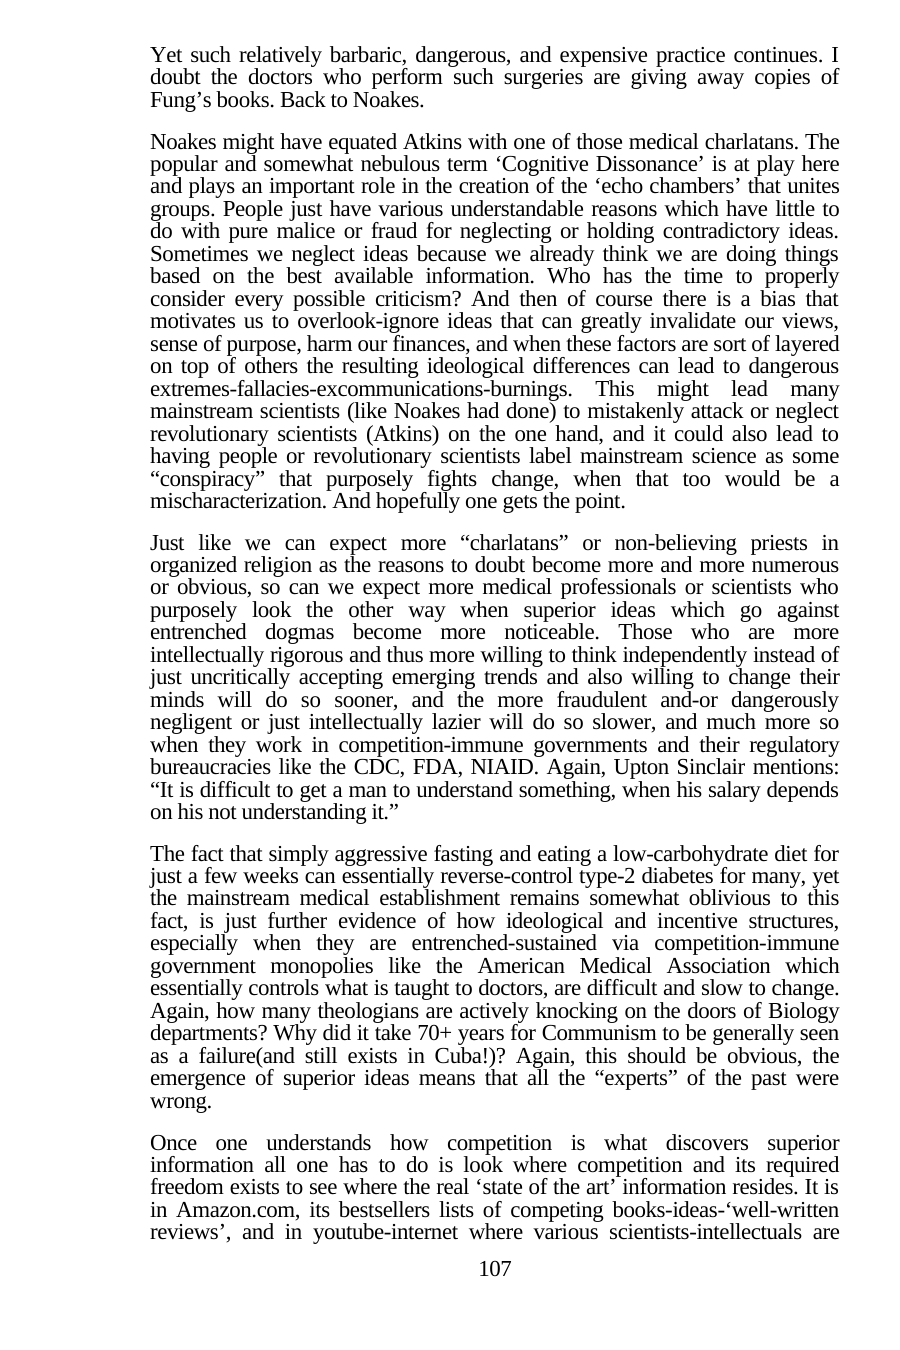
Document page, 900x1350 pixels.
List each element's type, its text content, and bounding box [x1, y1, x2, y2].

text The fact that simply aggressive fasting and eating a low-carbohydrate diet for just a few weeks can essentially reverse-control type-2 diabetes for many, yet the mainstream medical establishment remains somewhat oblivious to this fact, is just further evidence of how ideological and incentive structures, especially when they are entrenched-sustained via competition-immune government monopolies like the American Medical Association which essentially controls what is taught to doctors, are difficult and slow to change. Again, how many theologians are actively knocking on the doors of Biology departments? Why did it take 70+ years for Communism to be generally seen as a failure(and still exists in Cuba!)? Again, this should be obvious, the emergence of superior ideas means that all the “experts” of the past were wrong. [150, 843, 840, 1113]
text Noakes might have equated Atkins with one of those medical charlatans. The popular and somewhat nebulous term ‘Cognitive Dissonance’ is at play here and plays an important role in the creation of the ‘echo chambers’ that unites groups. People just have various understandable reasons which have little to do with pure malice or fraud for neglecting or holding contradictory ideas. Sometimes we neglect ideas because we already think we are doing things based on the best available information. Who has the time to properly consider every possible criticism? And then of course there is a bias that motivates us to overlook-ignore ideas that can greatly invalidate our views, sense of purpose, harm our finances, and when these factors are sort of layered on top of others the resulting ideological differences can lead to dangerous extremes-fallacies-excommunications-burnings. This might lead many mainstream scientists (like Noakes had done) to mistakenly attack or neglect revolutionary scientists (Atkins) on the one hand, and it could also lead to having people or revolutionary scientists label mainstream science as some “conspiracy” that purposely fights change, when that too would be a mischaracterization. And hopefully one gets the point. [150, 131, 840, 513]
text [150, 1132, 840, 1244]
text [150, 45, 840, 112]
text Just like we can expect more “charlatans” or non-believing priests in organized religion as the reasons to doubt become more and more numerous or obvious, so can we expect more medical professionals or scientists who purposely look the other way when superior ideas which go against entrenched dogmas become more noticeable. Those who are more intellectually rigorous and thus more willing to think independently instead of just uncritically accepting emerging trends and also willing to change their minds will do so sooner, and the more fraudulent and-or dangerously negligent or just intellectually lazier will do so slower, and much more so when they work in competition-immune governments and their regulatory bureaucracies like the CDC, FDA, NIAID. Again, Upton Sinclair mentions: “It is difficult to get a man to understand something, when his salary depends on his not understanding it.” [150, 532, 840, 825]
